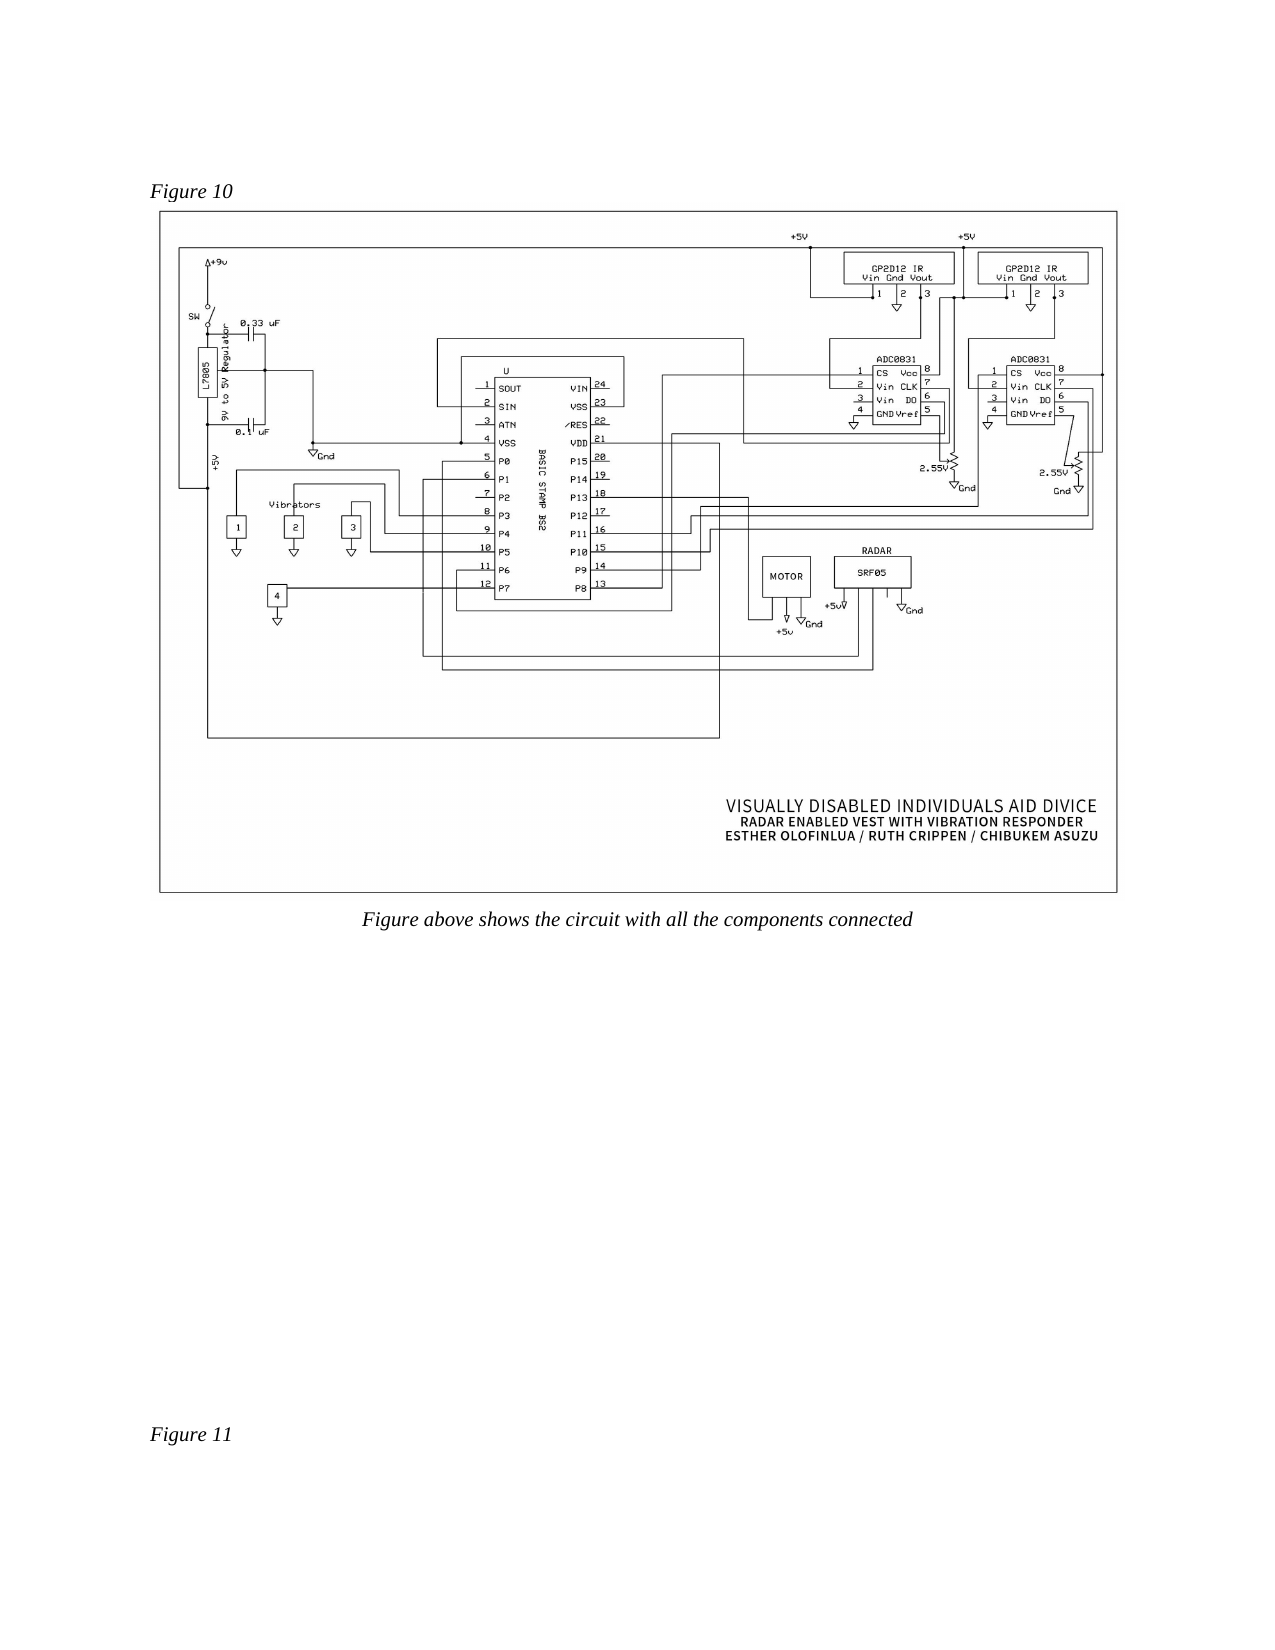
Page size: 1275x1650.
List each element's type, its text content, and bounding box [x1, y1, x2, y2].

text Figure above shows the circuit with all the components connected [150, 907, 1125, 931]
text Figure 11 [150, 1422, 1125, 1446]
picture [150, 202, 1125, 901]
text Figure 10 [150, 179, 1125, 202]
